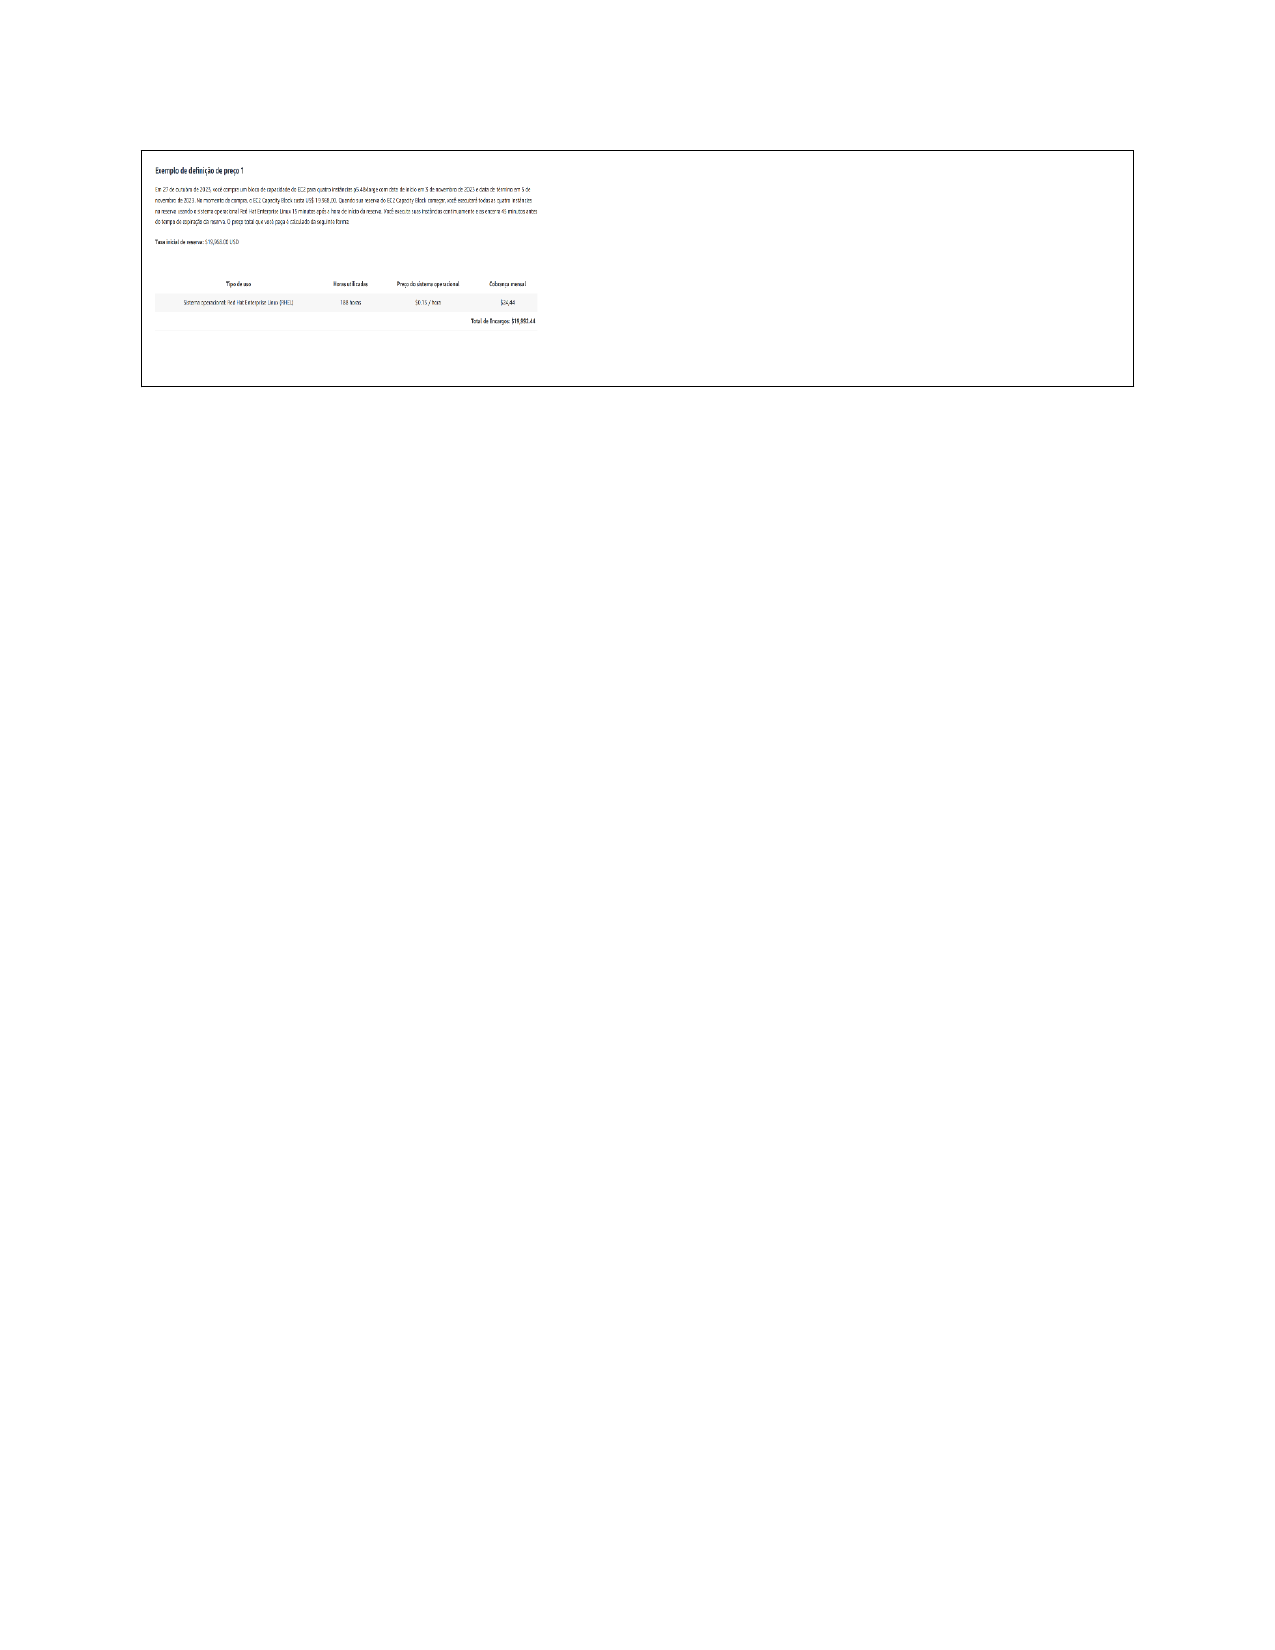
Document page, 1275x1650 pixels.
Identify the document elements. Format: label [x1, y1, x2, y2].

picture [150, 159, 538, 331]
